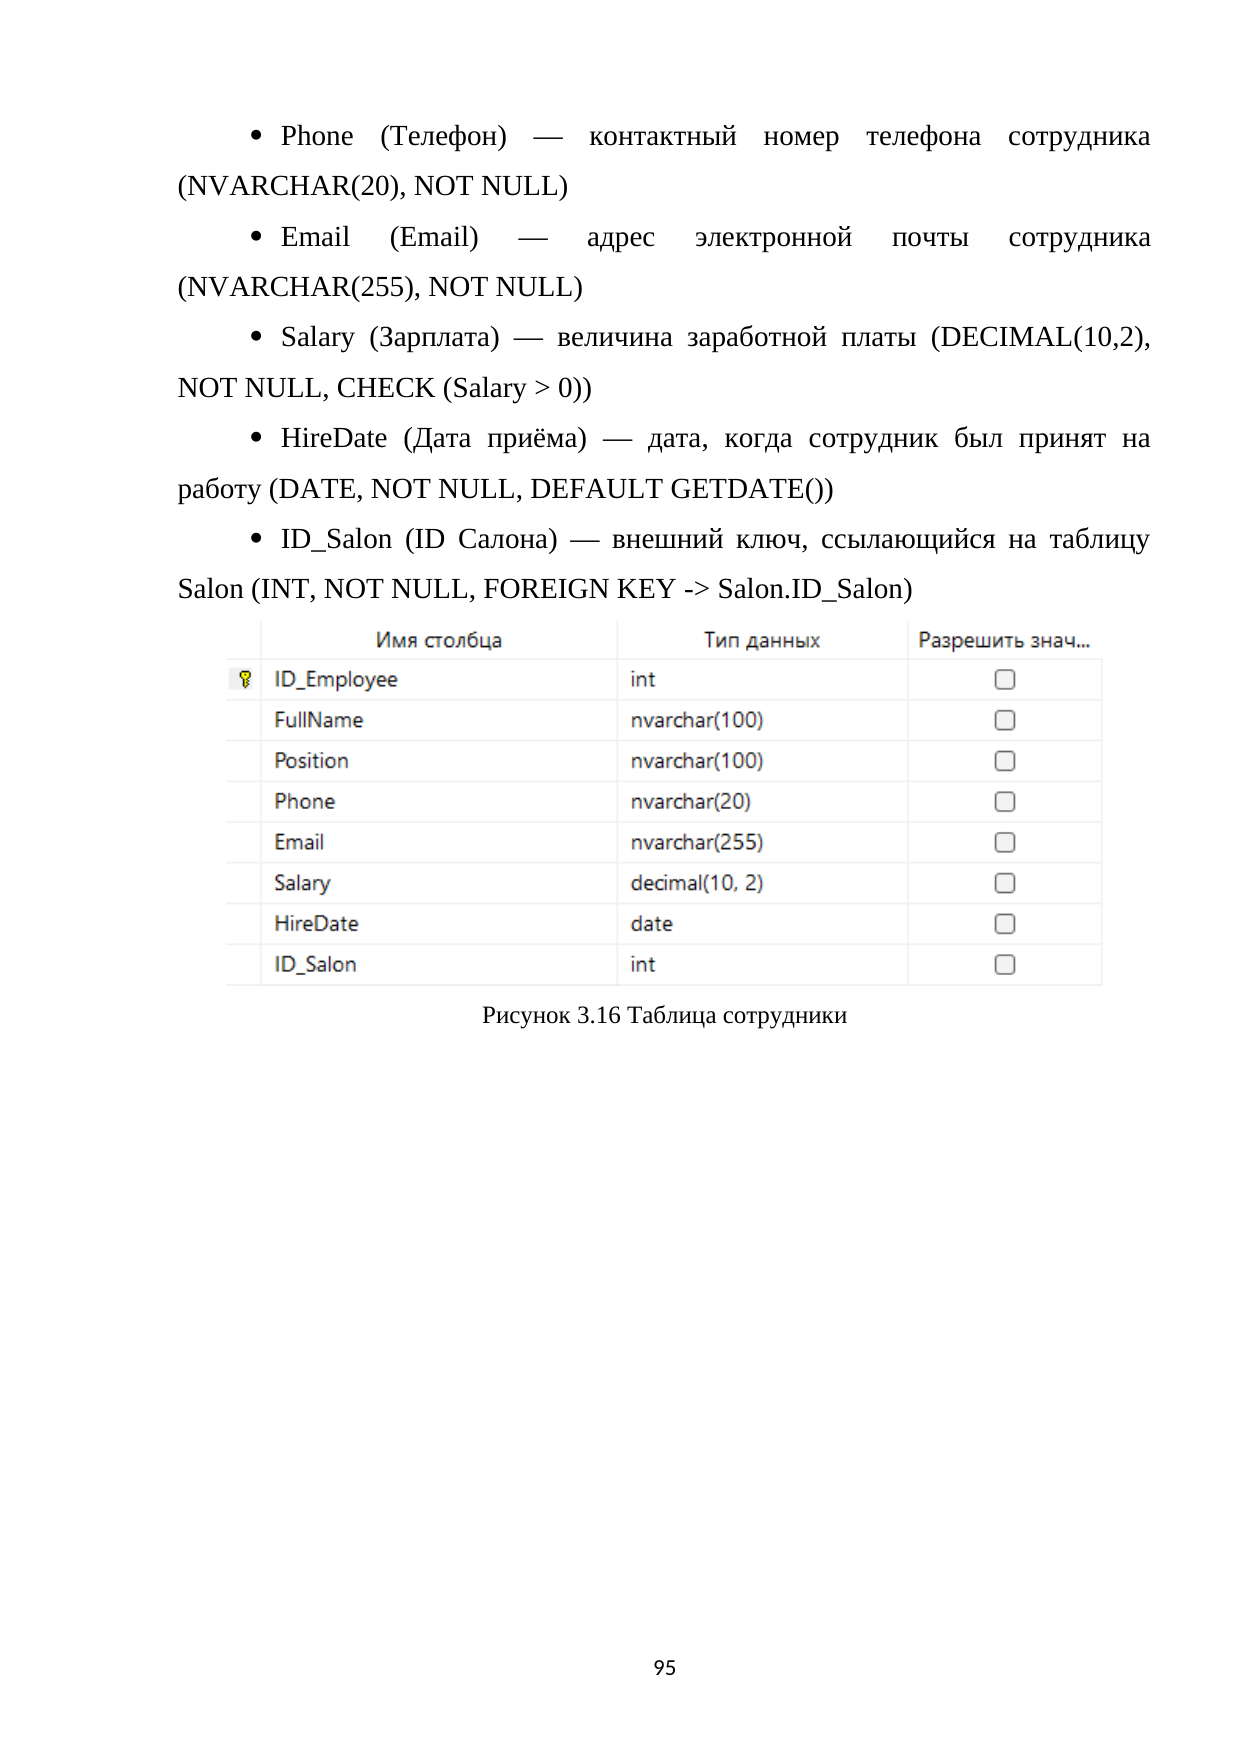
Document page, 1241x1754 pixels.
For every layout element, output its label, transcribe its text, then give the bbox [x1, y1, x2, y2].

picture [226, 621, 1103, 986]
list Email (Email) — адрес электронной почты сотрудника (NVARCHAR(255), NOT NULL) [177, 219, 1152, 303]
list Salary (Зарплата) — величина заработной платы (DECIMAL(10,2), NOT NULL, CHECK (Salary > 0)) [177, 319, 1152, 403]
list Phone (Телефон) — контактный номер телефона сотрудника (NVARCHAR(20), NOT NULL) [177, 118, 1152, 202]
list HireDate (Дата приёма) — дата, когда сотрудник был принят на работу (DATE, NOT NULL, DEFAULT GETDATE()) [177, 420, 1152, 504]
text Рисунок 3.16 Таблица сотрудники [177, 1000, 1152, 1029]
list ID_Salon (ID Салона) — внешний ключ, ссылающийся на таблицу Salon (INT, NOT NULL, FOREIGN KEY -> Salon.ID_Salon) [177, 521, 1152, 605]
